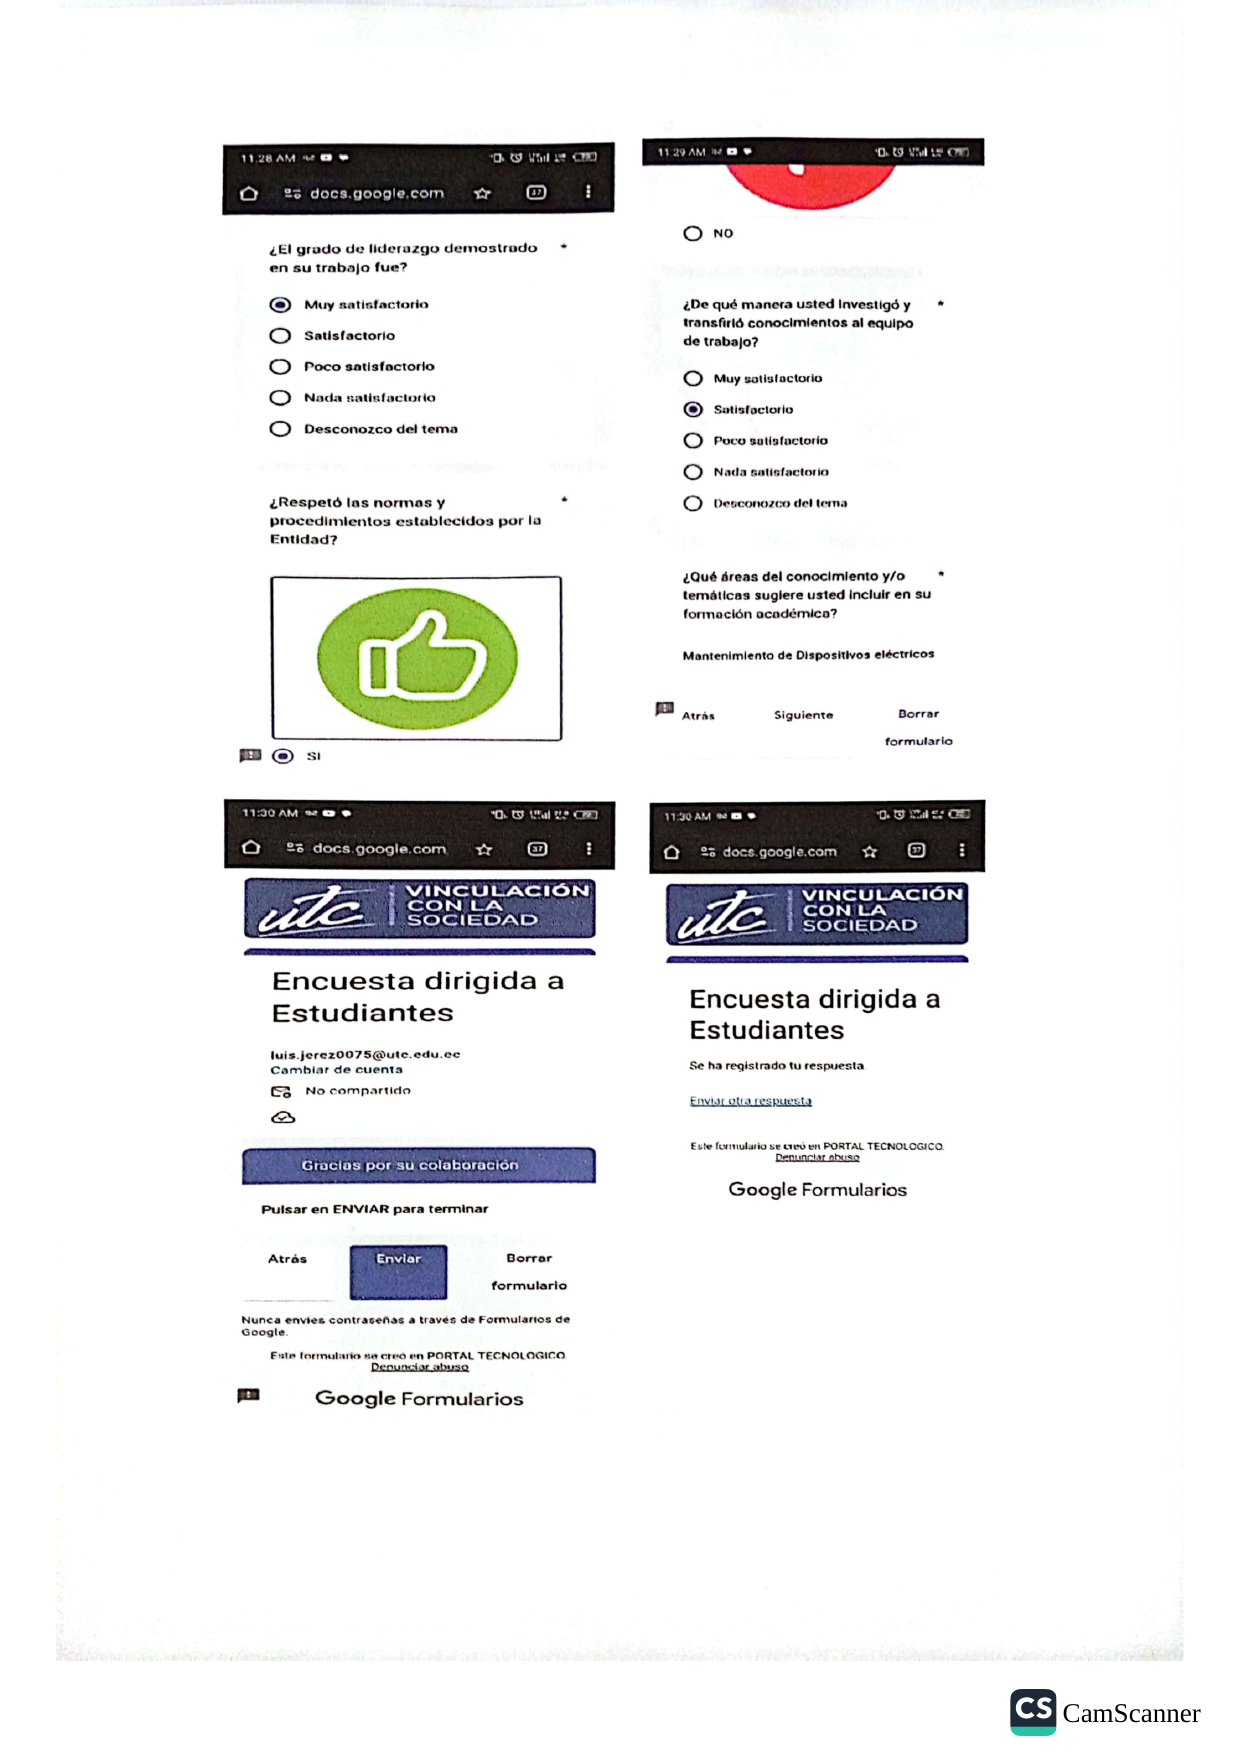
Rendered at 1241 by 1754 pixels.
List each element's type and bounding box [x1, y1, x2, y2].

picture [1010, 1689, 1057, 1736]
picture [56, 0, 1184, 1661]
